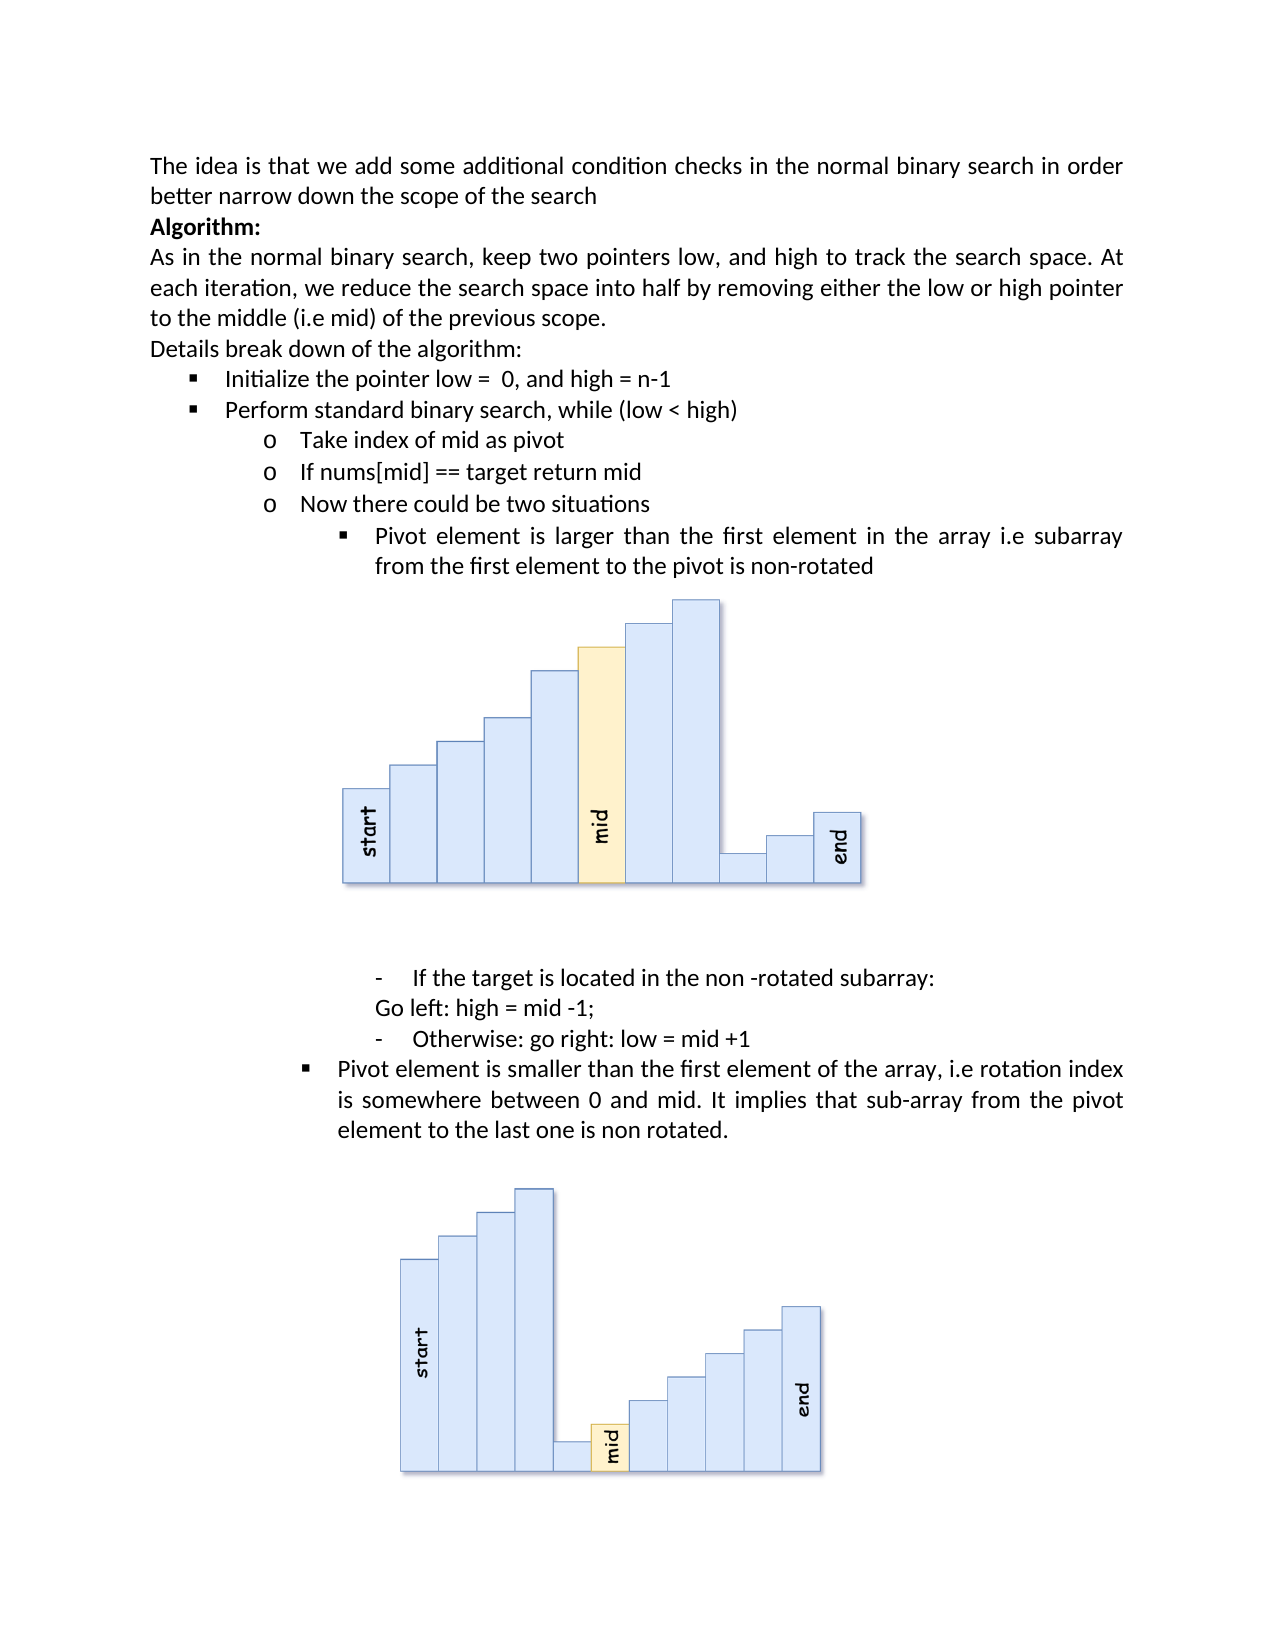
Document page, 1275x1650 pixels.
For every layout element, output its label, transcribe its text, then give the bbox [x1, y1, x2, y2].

list Algorithm: [150, 211, 1125, 242]
list The idea is that we add some additional condition checks in the normal binary search in order better narrow down the scope of the search [150, 150, 1125, 211]
list Pivot element is larger than the first element in the array i.e subarray from the first element to the pivot is non-rotated [337, 520, 1125, 581]
list Perform standard binary search, while (low < high) [187, 394, 1125, 425]
list Take index of mid as pivot [262, 425, 1125, 456]
list If nums[mid] == target return mid [262, 456, 1125, 488]
list Otherwise: go right: low = mid +1 [375, 1023, 1125, 1053]
picture [150, 581, 1125, 901]
picture [225, 1175, 1018, 1495]
list Pivot element is smaller than the first element of the array, i.e rotation index is somewhere between 0 and mid. It implies that sub-array from the pivot element to the last one is non rotated. [300, 1053, 1125, 1145]
list Go left: high = mid -1; [300, 992, 1125, 1023]
list Now there could be two situations [262, 488, 1125, 520]
list Details break down of the algorithm: [150, 333, 1125, 364]
list As in the normal binary search, keep two pointers low, and high to track the search space. At each iteration, we reduce the search space into half by removing either the low or high pointer to the middle (i.e mid) of the previous scope. [150, 242, 1125, 333]
list If the target is located in the non -rotated subarray: [375, 962, 1125, 992]
list Initialize the pointer low = 0, and high = n-1 [187, 364, 1125, 394]
